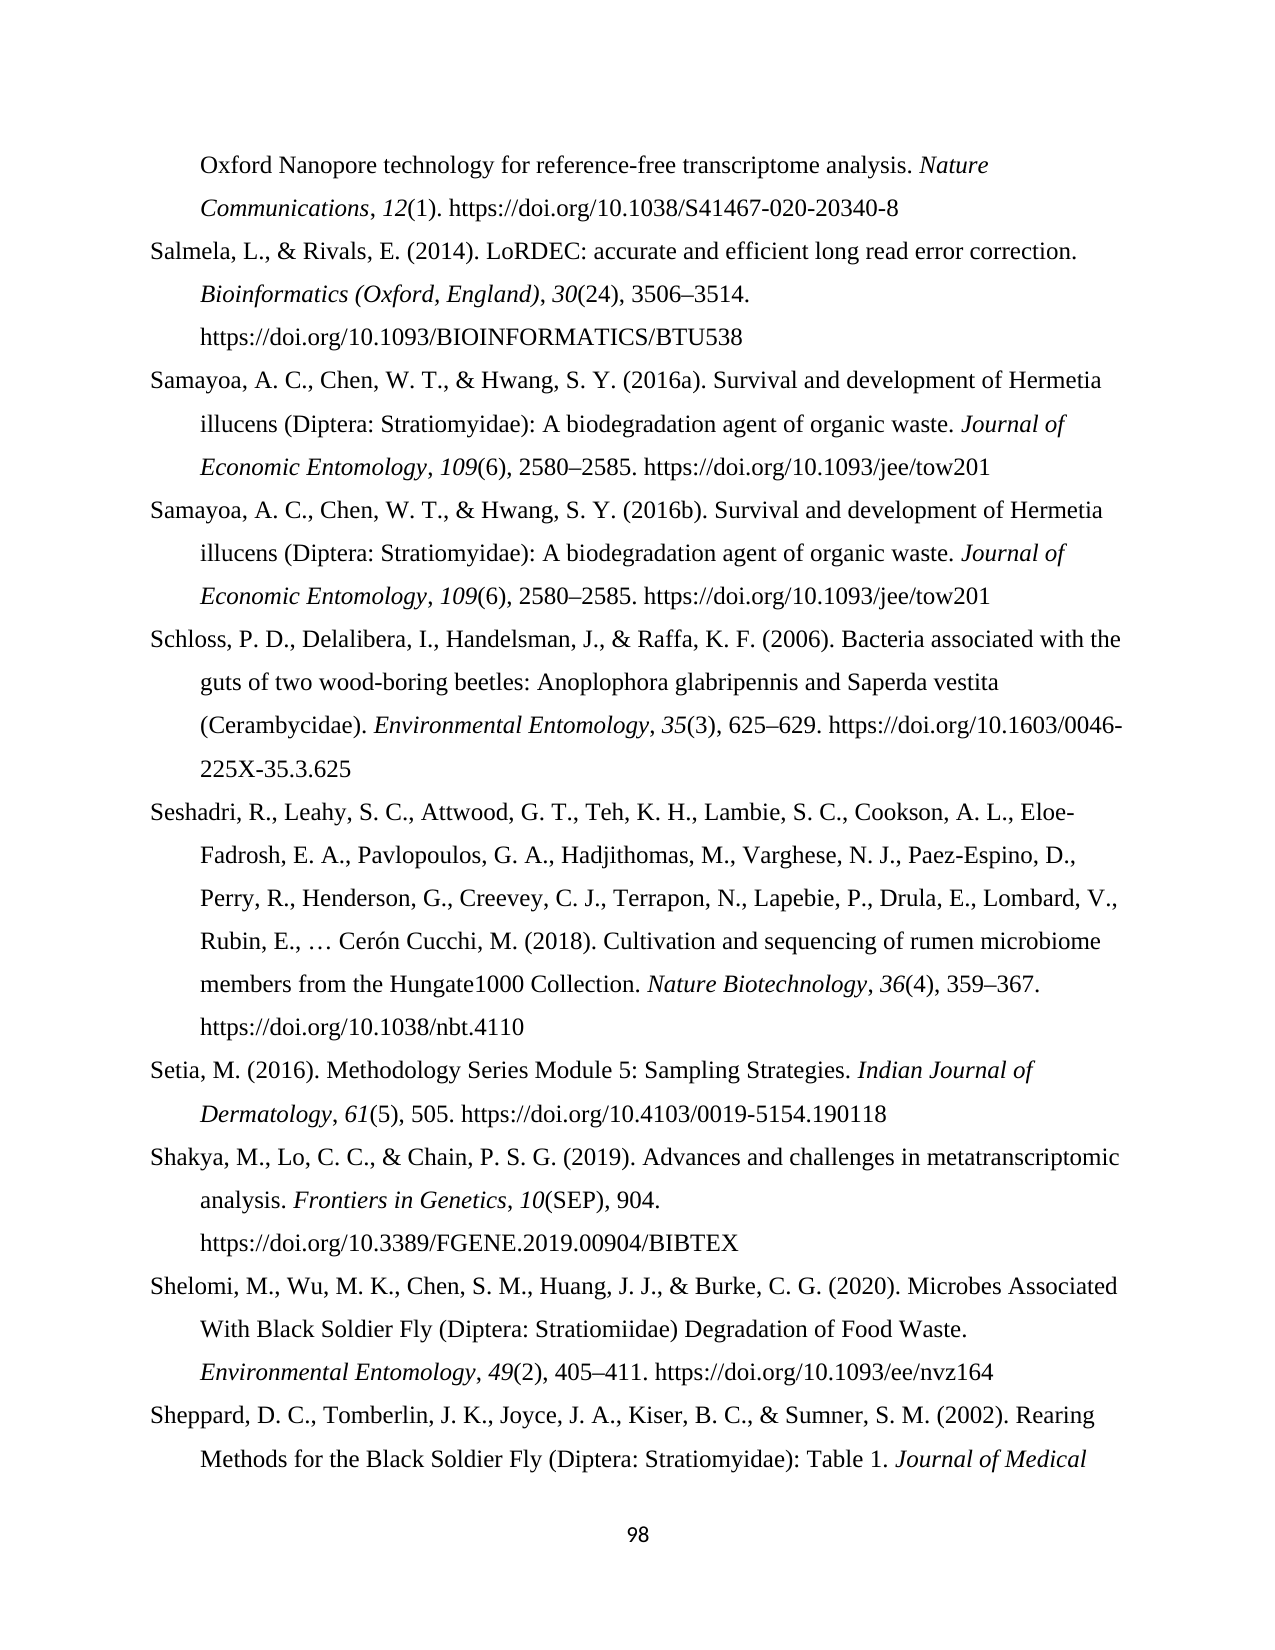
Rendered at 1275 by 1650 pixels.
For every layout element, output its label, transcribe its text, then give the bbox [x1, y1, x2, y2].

text Salmela, L., & Rivals, E. (2014). LoRDEC: accurate and efficient long read error correction. Bioinformatics (Oxford, England), 30(24), 3506–3514. https://doi.org/10.1093/BIOINFORMATICS/BTU538 [150, 236, 1125, 351]
text Seshadri, R., Leahy, S. C., Attwood, G. T., Teh, K. H., Lambie, S. C., Cookson, A. L., Eloe-Fadrosh, E. A., Pavlopoulos, G. A., Hadjithomas, M., Varghese, N. J., Paez-Espino, D., Perry, R., Henderson, G., Creevey, C. J., Terrapon, N., Lapebie, P., Drula, E., Lombard, V., Rubin, E., … Cerón Cucchi, M. (2018). Cultivation and sequencing of rumen microbiome members from the Hungate1000 Collection. Nature Biotechnology, 36(4), 359–367. https://doi.org/10.1038/nbt.4110 [150, 797, 1125, 1041]
text Shelomi, M., Wu, M. K., Chen, S. M., Huang, J. J., & Burke, C. G. (2020). Microbes Associated With Black Soldier Fly (Diptera: Stratiomiidae) Degradation of Food Waste. Environmental Entomology, 49(2), 405–411. https://doi.org/10.1093/ee/nvz164 [150, 1271, 1125, 1386]
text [150, 150, 1125, 222]
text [150, 1401, 1125, 1472]
text Samayoa, A. C., Chen, W. T., & Hwang, S. Y. (2016b). Survival and development of Hermetia illucens (Diptera: Stratiomyidae): A biodegradation agent of organic waste. Journal of Economic Entomology, 109(6), 2580–2585. https://doi.org/10.1093/jee/tow201 [150, 495, 1125, 610]
text Schloss, P. D., Delalibera, I., Handelsman, J., & Raffa, K. F. (2006). Bacteria associated with the guts of two wood-boring beetles: Anoplophora glabripennis and Saperda vestita (Cerambycidae). Environmental Entomology, 35(3), 625–629. https://doi.org/10.1603/0046-225X-35.3.625 [150, 624, 1125, 782]
text Shakya, M., Lo, C. C., & Chain, P. S. G. (2019). Advances and challenges in metatranscriptomic analysis. Frontiers in Genetics, 10(SEP), 904. https://doi.org/10.3389/FGENE.2019.00904/BIBTEX [150, 1142, 1125, 1257]
text Samayoa, A. C., Chen, W. T., & Hwang, S. Y. (2016a). Survival and development of Hermetia illucens (Diptera: Stratiomyidae): A biodegradation agent of organic waste. Journal of Economic Entomology, 109(6), 2580–2585. https://doi.org/10.1093/jee/tow201 [150, 366, 1125, 481]
text Setia, M. (2016). Methodology Series Module 5: Sampling Strategies. Indian Journal of Dermatology, 61(5), 505. https://doi.org/10.4103/0019-5154.190118 [150, 1056, 1125, 1127]
